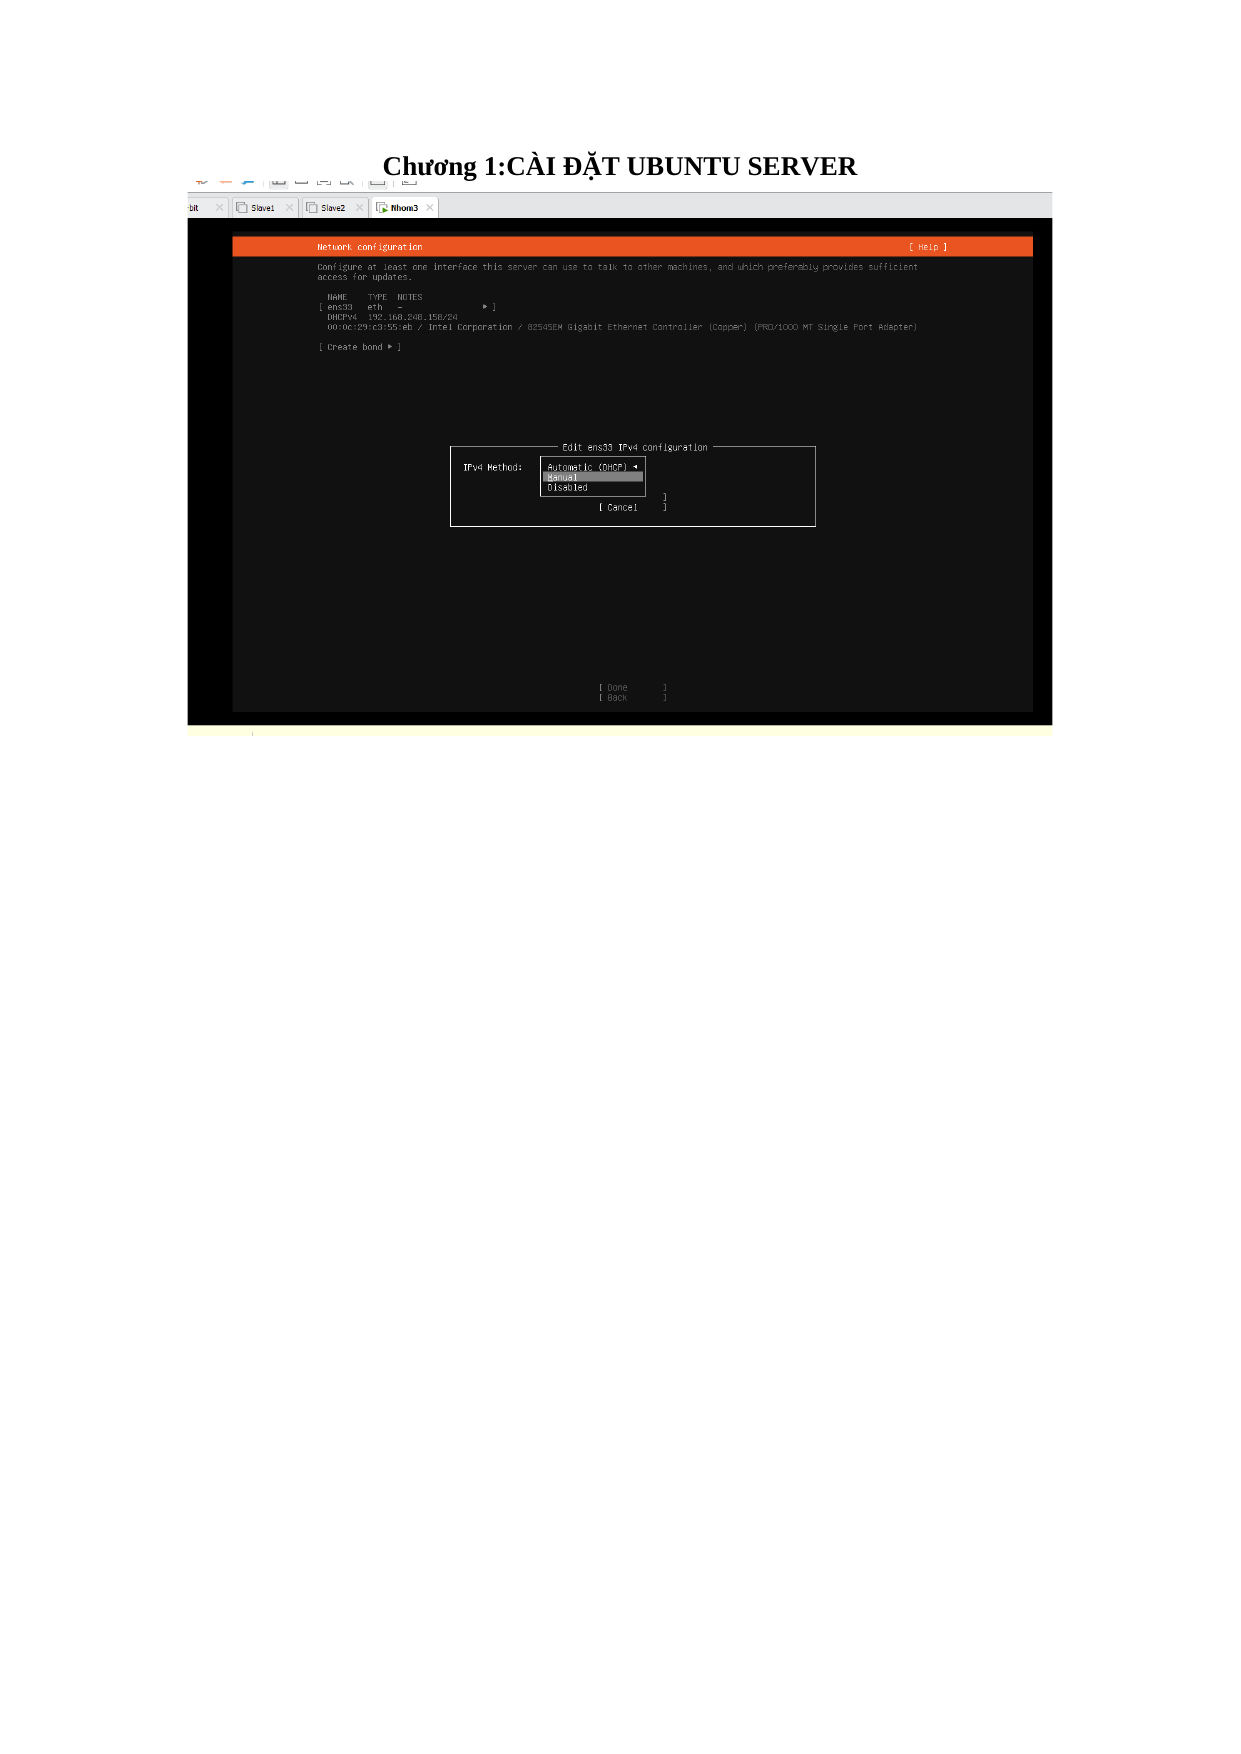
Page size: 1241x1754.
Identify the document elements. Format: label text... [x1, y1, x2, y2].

text Chương 1:CÀI ĐẶT UBUNTU SERVER [187, 150, 1053, 181]
picture [187, 181, 1053, 736]
